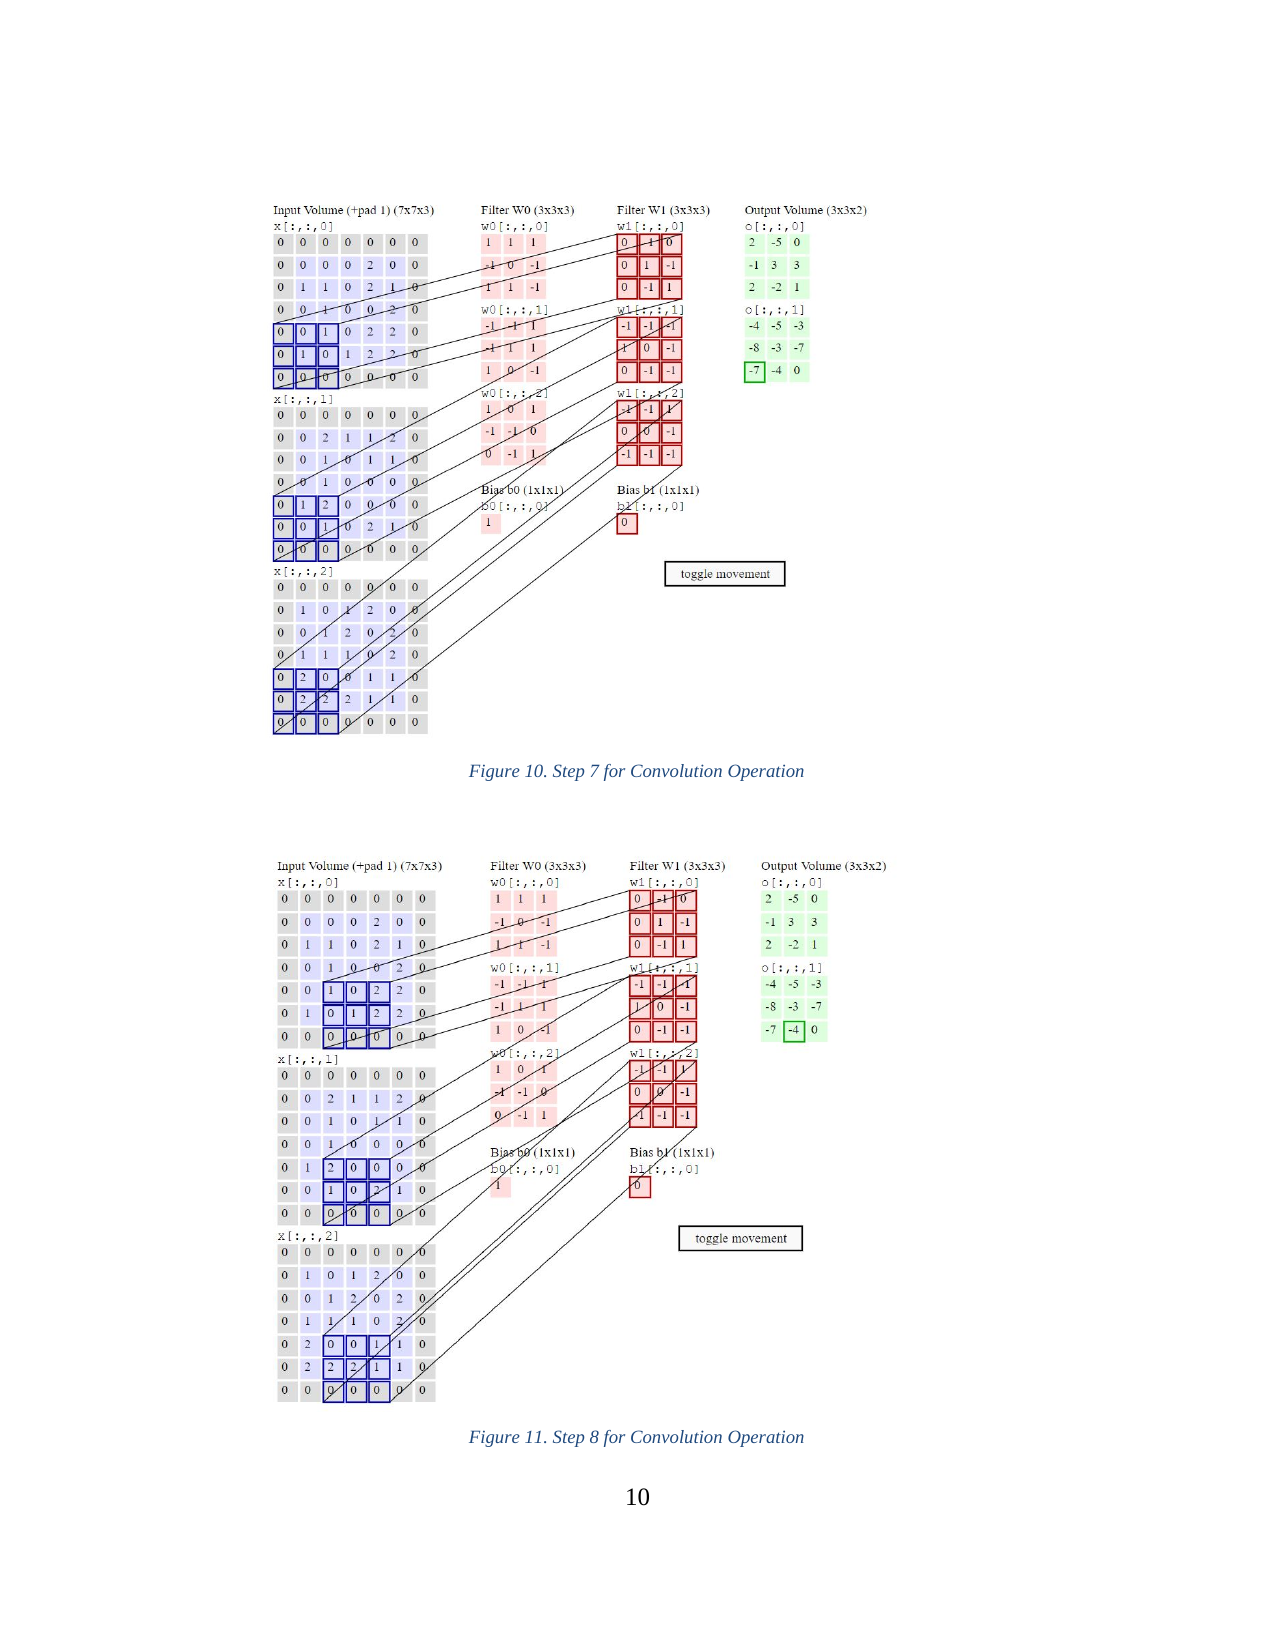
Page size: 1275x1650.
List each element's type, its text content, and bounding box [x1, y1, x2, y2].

picture [262, 195, 879, 746]
picture [262, 845, 922, 1412]
